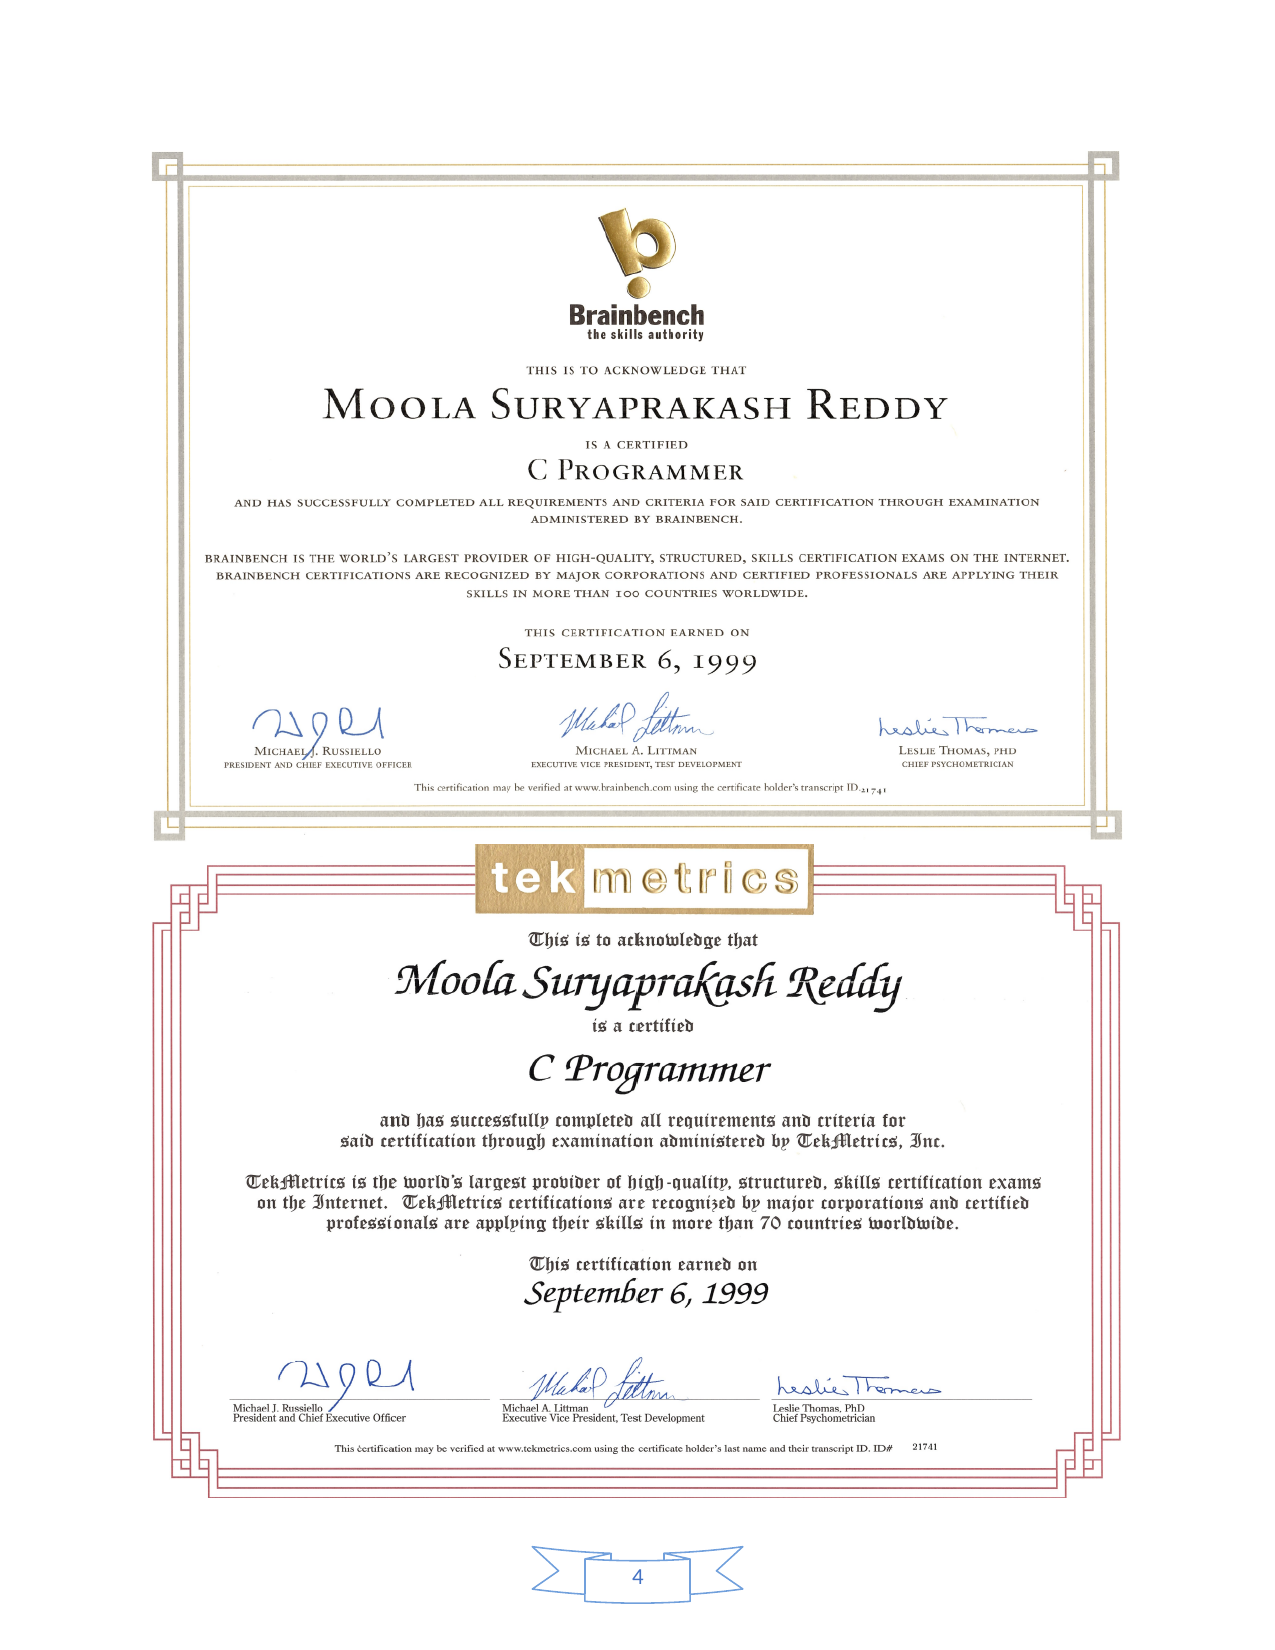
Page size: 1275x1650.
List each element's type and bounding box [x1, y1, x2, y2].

picture [150, 150, 1125, 842]
picture [150, 844, 1125, 1498]
